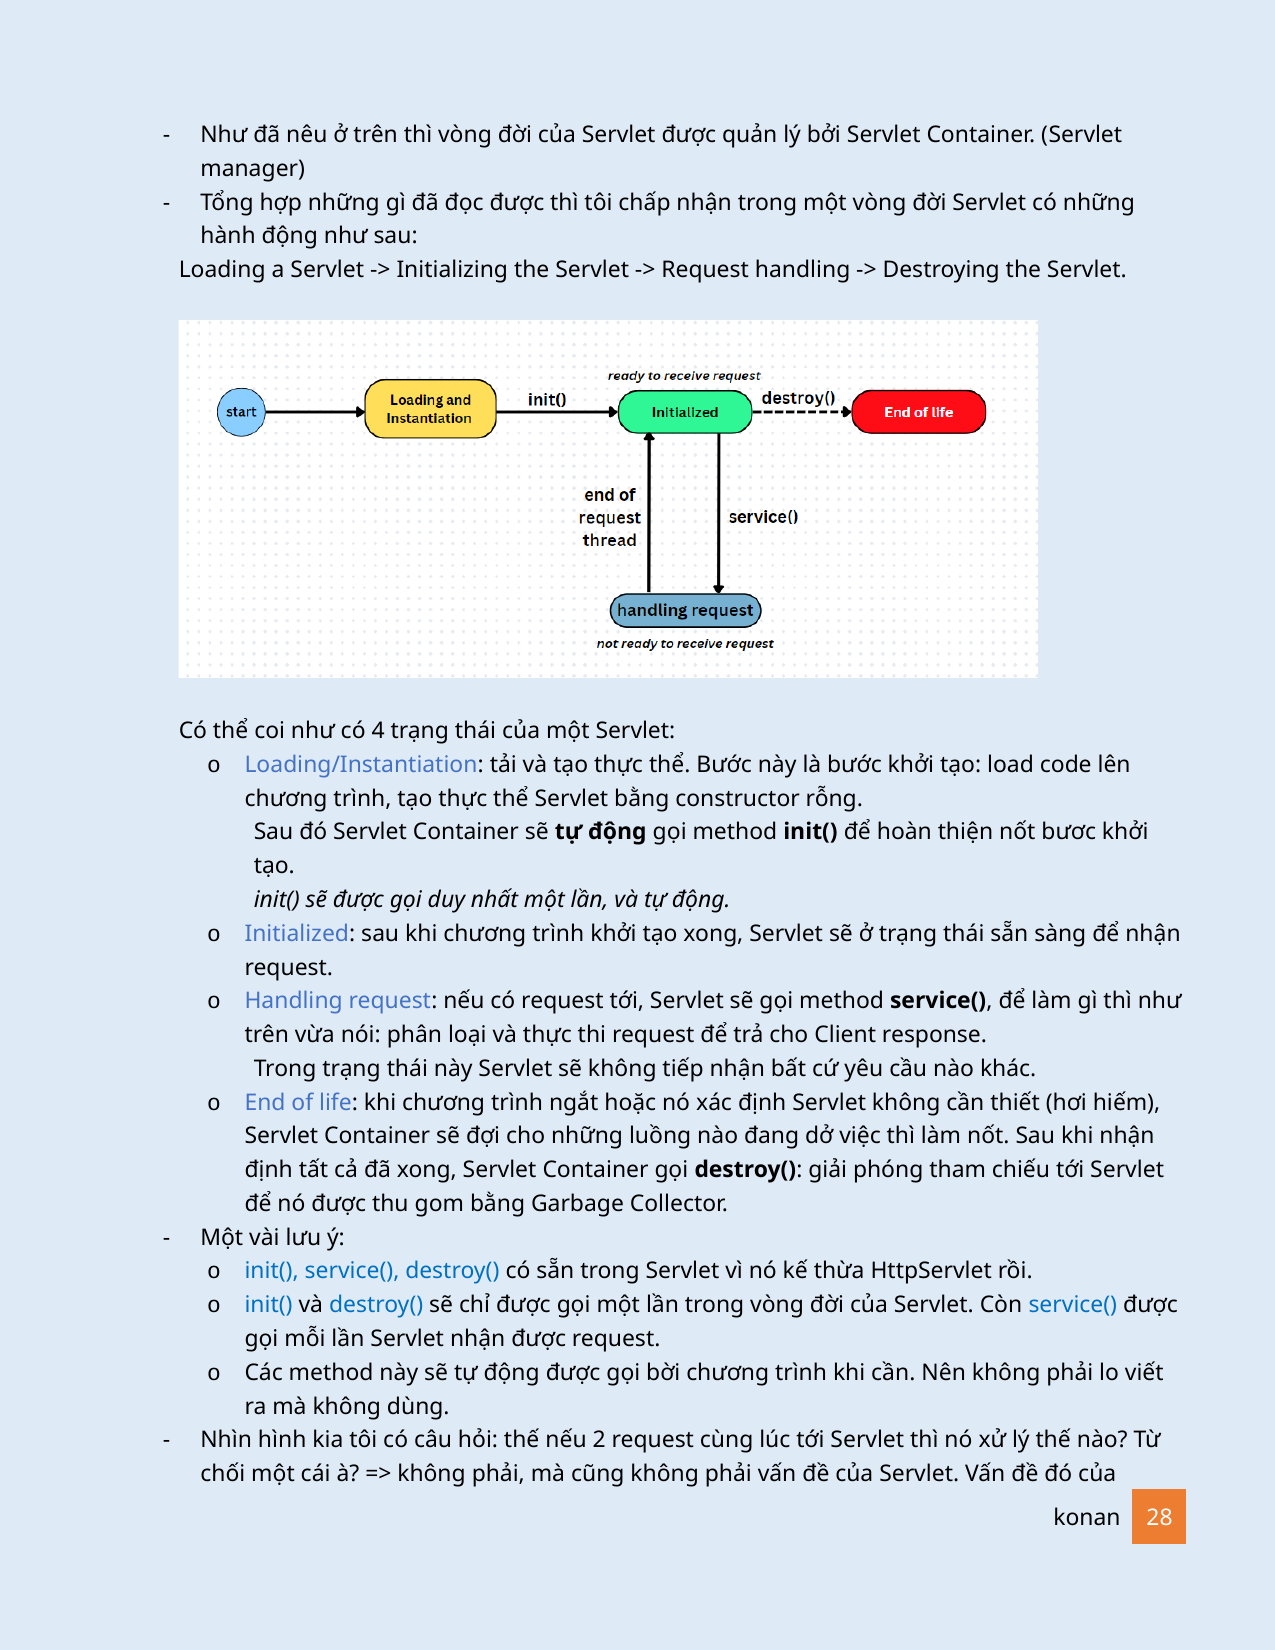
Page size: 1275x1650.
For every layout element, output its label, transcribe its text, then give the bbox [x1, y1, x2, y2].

list Như đã nêu ở trên thì vòng đời của Servlet được quản lý bởi Servlet Container. (Servlet manager) [163, 118, 1186, 183]
list Loading a Servlet -> Initializing the Servlet -> Request handling -> Destroying the Servlet. [178, 253, 1186, 284]
list Initialized: sau khi chương trình khởi tạo xong, Servlet sẽ ở trạng thái sẵn sàng để nhận request. [207, 917, 1186, 982]
list Sau đó Servlet Container sẽ tự động gọi method init() để hoàn thiện nốt bươc khởi tạo. [253, 815, 1186, 880]
list Loading/Instantiation: tải và tạo thực thể. Bước này là bước khởi tạo: load code lên chương trình, tạo thực thể Servlet bằng constructor rỗng. [207, 748, 1186, 813]
list Một vài lưu ý: [163, 1221, 1186, 1252]
list Tổng hợp những gì đã đọc được thì tôi chấp nhận trong một vòng đời Servlet có những hành động như sau: [163, 186, 1186, 251]
picture [178, 320, 1039, 678]
list Handling request: nếu có request tới, Servlet sẽ gọi method service(), để làm gì thì như trên vừa nói: phân loại và thực thi request để trả cho Client response. [207, 984, 1186, 1049]
list Trong trạng thái này Servlet sẽ không tiếp nhận bất cứ yêu cầu nào khác. [253, 1052, 1186, 1083]
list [163, 1423, 1186, 1488]
list init(), service(), destroy() có sẵn trong Servlet vì nó kế thừa HttpServlet rồi. [207, 1254, 1186, 1286]
list init() sẽ được gọi duy nhất một lần, và tự động. [216, 883, 1186, 914]
list init() và destroy() sẽ chỉ được gọi một lần trong vòng đời của Servlet. Còn service() được gọi mỗi lần Servlet nhận được request. [207, 1288, 1186, 1353]
list Các method này sẽ tự động được gọi bời chương trình khi cần. Nên không phải lo viết ra mà không dùng. [207, 1356, 1186, 1421]
list Có thể coi như có 4 trạng thái của một Servlet: [178, 714, 1186, 745]
list End of life: khi chương trình ngắt hoặc nó xác định Servlet không cần thiết (hơi hiếm), Servlet Container sẽ đợi cho những luồng nào đang dở việc thì làm nốt. Sau khi nhận định tất cả đã xong, Servlet Container gọi destroy(): giải phóng tham chiếu tới Servlet để nó được thu gom bằng Garbage Collector. [207, 1086, 1186, 1218]
